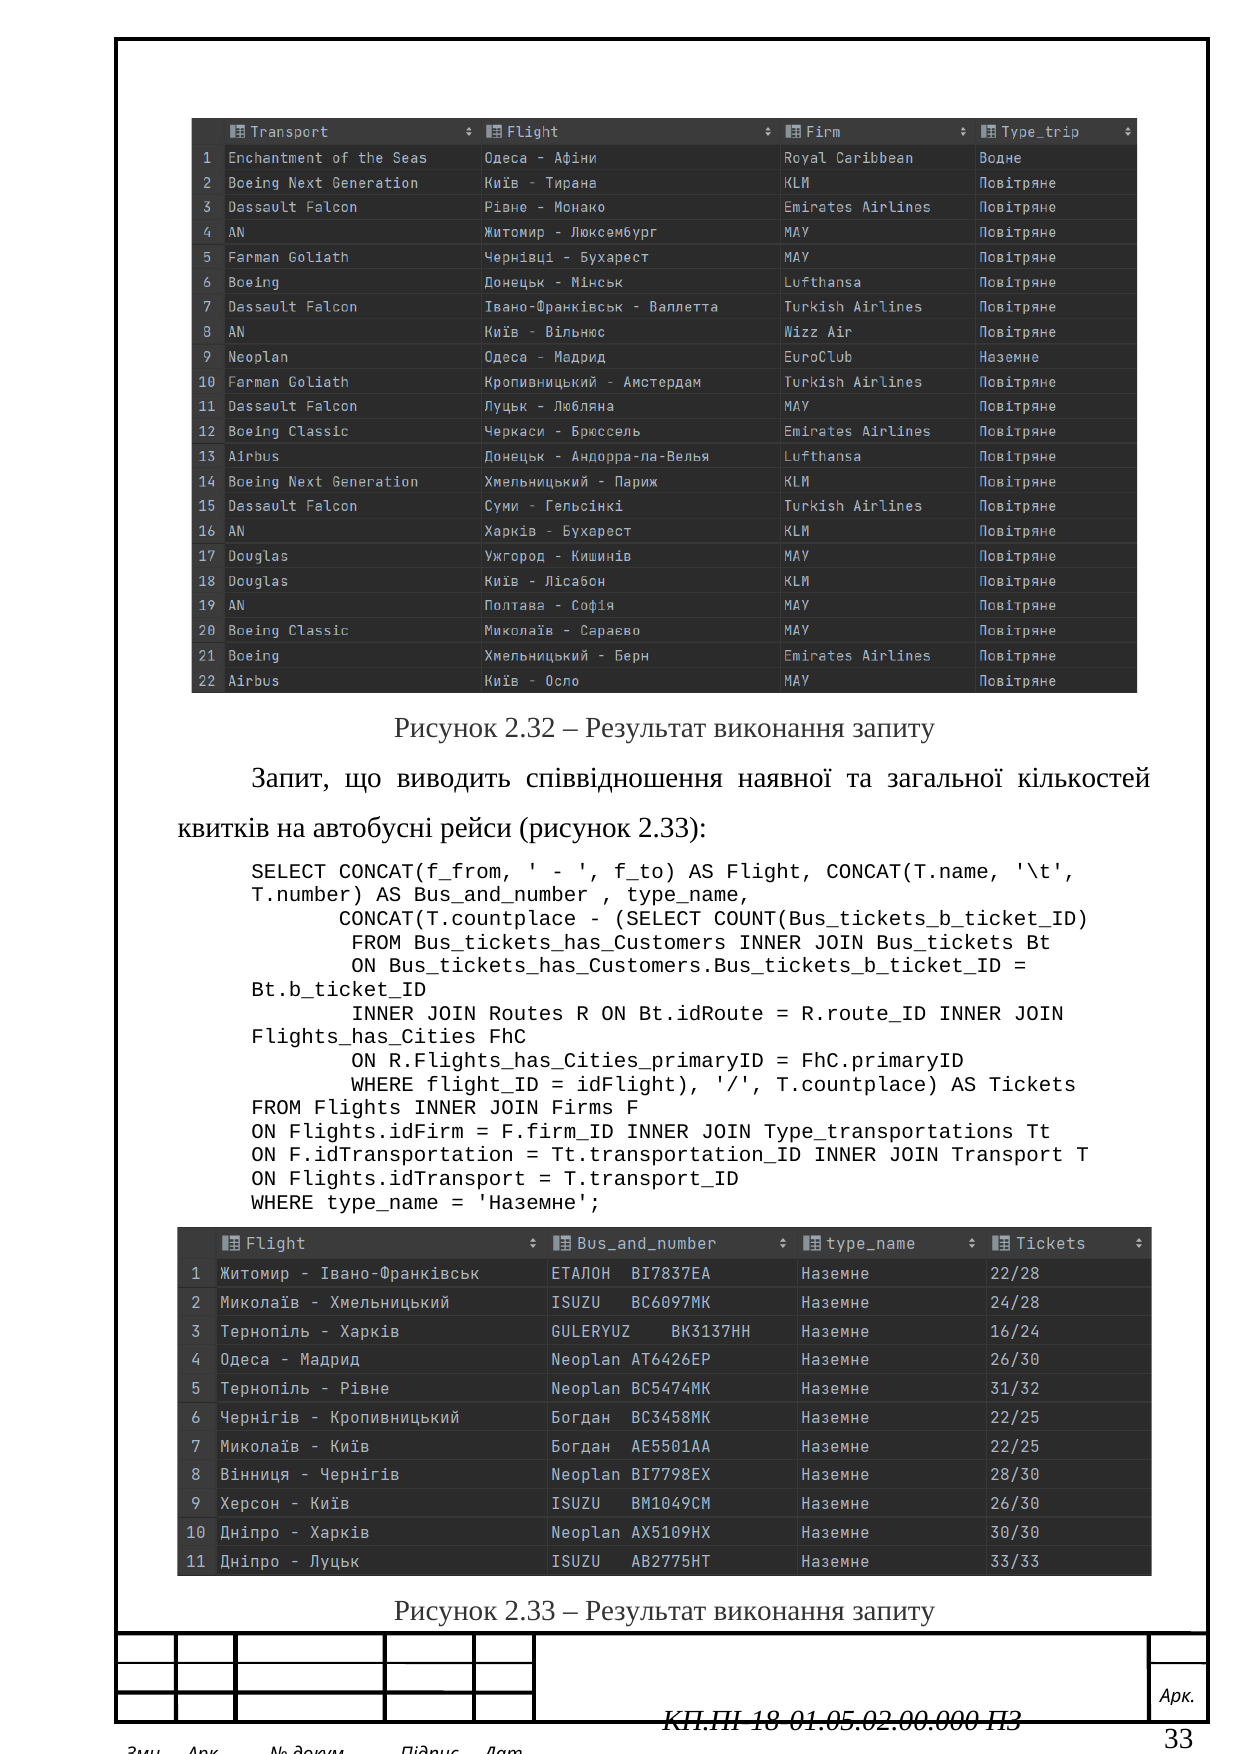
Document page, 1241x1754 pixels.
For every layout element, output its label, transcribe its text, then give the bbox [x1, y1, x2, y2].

text WHERE type_name = 'Наземне'; [251, 1192, 1152, 1215]
text ON R.Flights_has_Cities_primaryID = FhC.primaryID [251, 1050, 1152, 1073]
text Запит, що виводить співвідношення наявної та загальної кількостей квитків на автобусні рейси (рисунок 2.33): [177, 760, 1152, 844]
text Рисунок 2.33 – Результат виконання запиту [177, 1593, 1152, 1626]
text WHERE flight_ID = idFlight), '/', T.countplace) AS Tickets [251, 1073, 1152, 1097]
picture [177, 1227, 1152, 1576]
text CONCAT(T.countplace - (SELECT COUNT(Bus_tickets_b_ticket_ID) [251, 908, 1152, 932]
text FROM Flights INNER JOIN Firms F [251, 1097, 1152, 1121]
text ON Bus_tickets_has_Customers.Bus_tickets_b_ticket_ID = Bt.b_ticket_ID [251, 955, 1152, 1003]
text SELECT CONCAT(f_from, ' - ', f_to) AS Flight, CONCAT(T.name, '\t', T.number) AS Bus_and_number , type_name, [251, 861, 1152, 908]
text Рисунок 2.32 – Результат виконання запиту [177, 710, 1152, 743]
text ON F.idTransportation = Tt.transportation_ID INNER JOIN Transport T [251, 1144, 1152, 1168]
text ON Flights.idFirm = F.firm_ID INNER JOIN Type_transportations Tt [251, 1121, 1152, 1144]
text FROM Bus_tickets_has_Customers INNER JOIN Bus_tickets Bt [251, 932, 1152, 955]
text ON Flights.idTransport = T.transport_ID [251, 1168, 1152, 1192]
text INNER JOIN Routes R ON Bt.idRoute = R.route_ID INNER JOIN Flights_has_Cities FhC [251, 1003, 1152, 1050]
picture [191, 118, 1138, 693]
